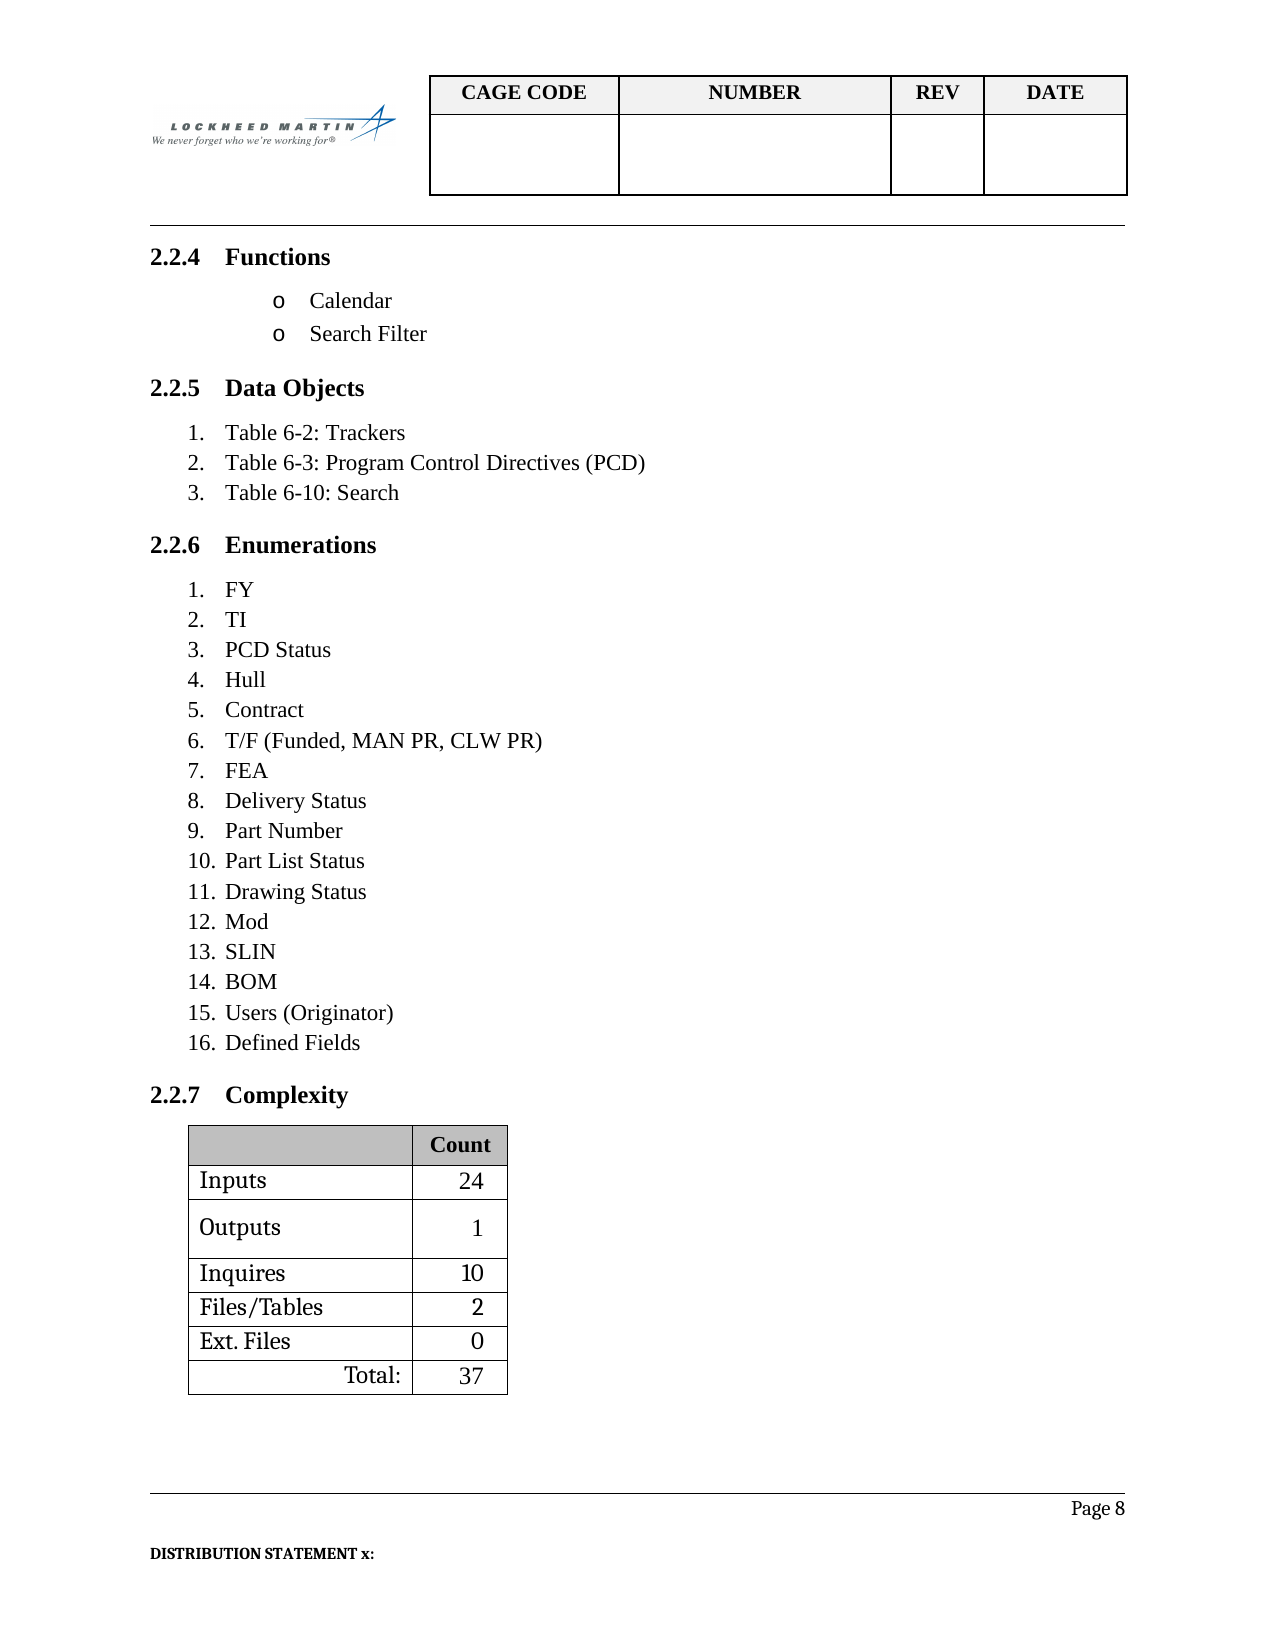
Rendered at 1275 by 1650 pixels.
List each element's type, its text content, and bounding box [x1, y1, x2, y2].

list SLIN [187, 938, 1125, 964]
table_cell Total: [189, 1361, 412, 1394]
list Part List Status [187, 848, 1125, 874]
list TI [187, 606, 1125, 632]
table_cell 10 [413, 1259, 507, 1292]
subtitle Complexity [150, 1080, 1125, 1109]
list FEA [187, 757, 1125, 783]
list Calendar [272, 288, 1125, 316]
table_cell 2 [413, 1293, 507, 1326]
list Drawing Status [187, 878, 1125, 904]
list Contract [187, 697, 1125, 723]
list Users (Originator) [187, 999, 1125, 1025]
subtitle Functions [150, 242, 1125, 271]
subtitle Enumerations [150, 530, 1125, 559]
table_header [189, 1126, 412, 1165]
table_cell 24 [413, 1166, 507, 1199]
list Table 6-3: Program Control Directives (PCD) [187, 449, 1125, 475]
list Table 6-2: Trackers [187, 419, 1125, 445]
table_cell Files/Tables [189, 1293, 412, 1326]
list Delivery Status [187, 787, 1125, 813]
list Table 6-10: Search Parameters [187, 479, 1125, 506]
table_header Count [413, 1126, 507, 1165]
list Hull [187, 666, 1125, 693]
list BOM [187, 968, 1125, 995]
list T/F (Funded, MAN PR, CLW PR) [187, 727, 1125, 753]
list PCD Status [187, 636, 1125, 662]
table_cell 0 [413, 1327, 507, 1360]
table_cell Inquires [189, 1259, 412, 1292]
list Part Number [187, 817, 1125, 844]
table_cell 1 [413, 1200, 507, 1258]
list FY [187, 576, 1125, 602]
picture [152, 104, 397, 146]
list Mod [187, 908, 1125, 934]
table_cell Inputs [189, 1166, 412, 1199]
table_cell Ext. Files [189, 1327, 412, 1360]
list Search Filter [272, 320, 1125, 348]
table_cell 37 [413, 1361, 507, 1394]
list Defined Fields [187, 1029, 1125, 1055]
subtitle Data Objects [150, 373, 1125, 402]
table_cell Outputs [189, 1200, 412, 1258]
